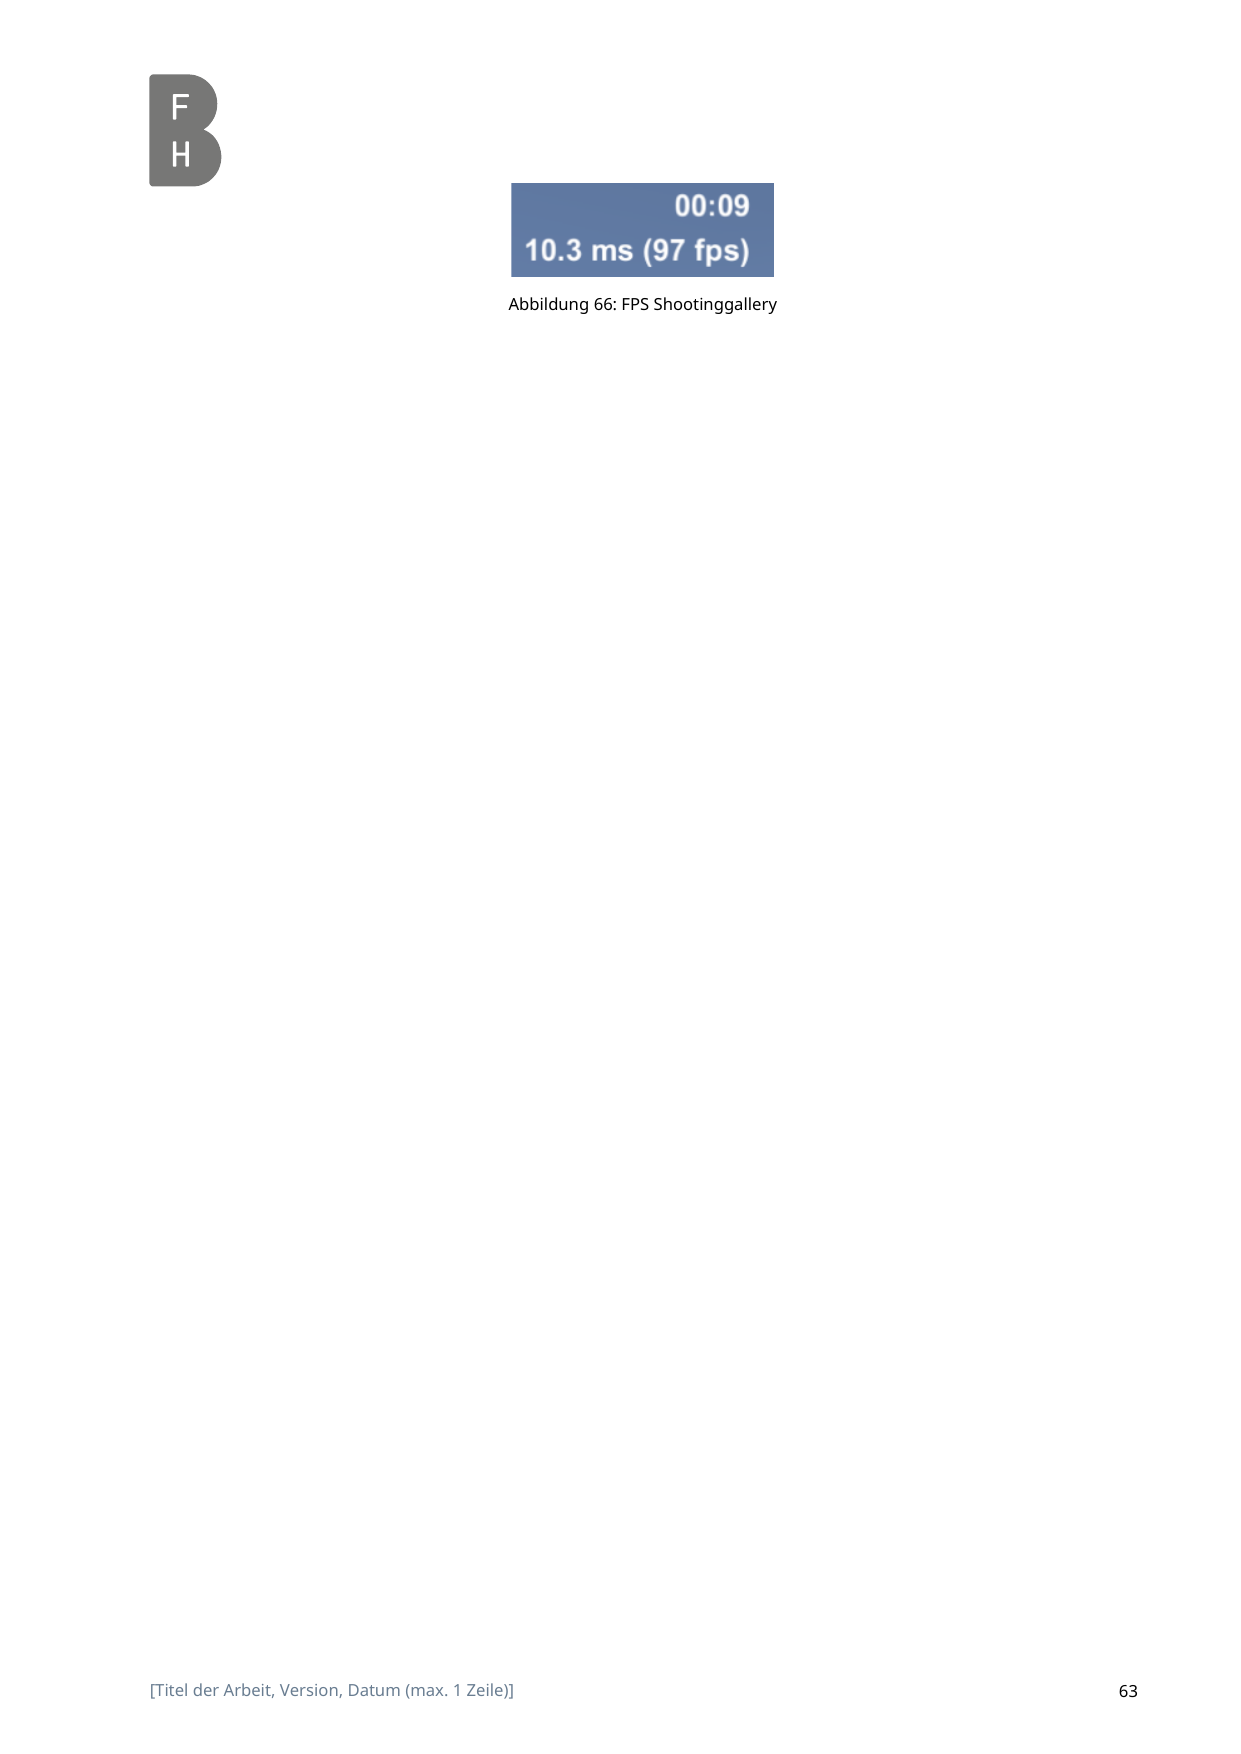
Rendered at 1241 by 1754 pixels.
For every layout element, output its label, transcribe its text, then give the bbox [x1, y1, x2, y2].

picture [511, 183, 774, 277]
text Abbildung : FPS Shootinggallery [149, 289, 1136, 315]
